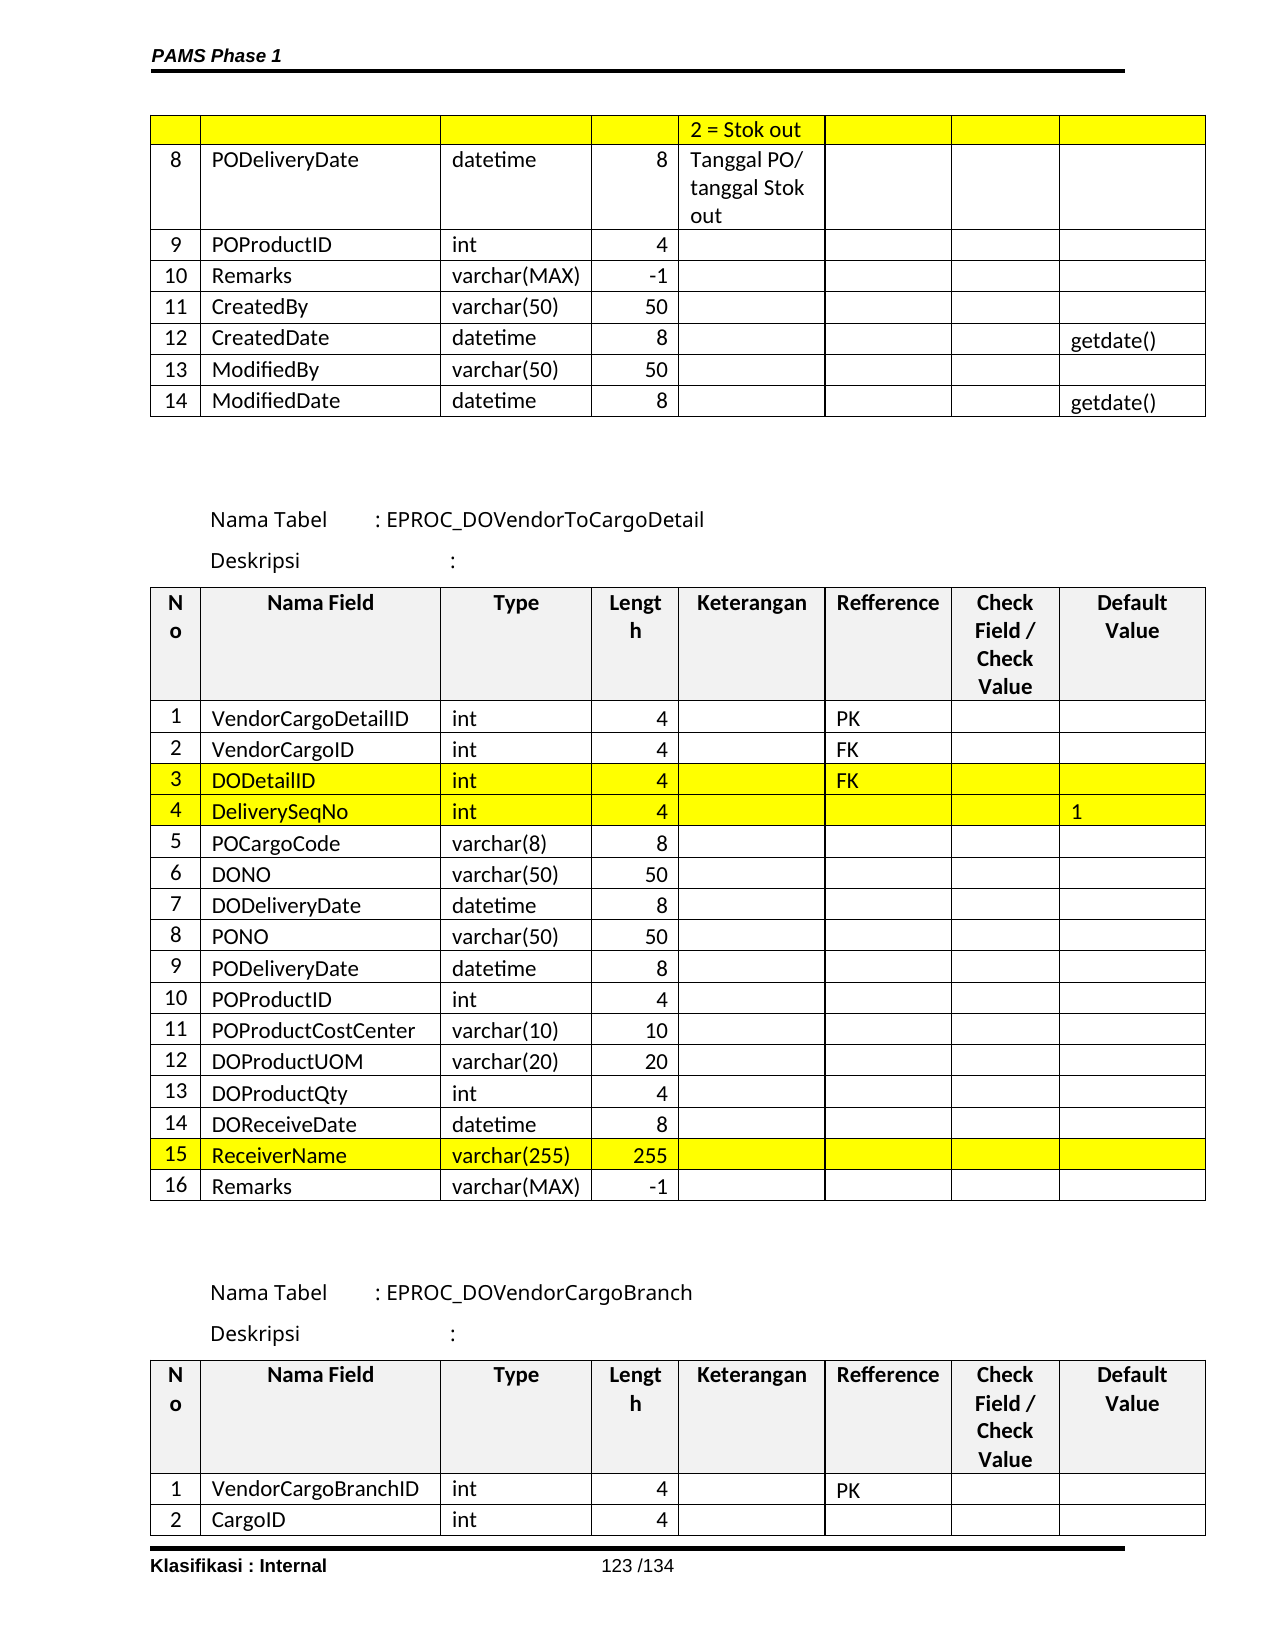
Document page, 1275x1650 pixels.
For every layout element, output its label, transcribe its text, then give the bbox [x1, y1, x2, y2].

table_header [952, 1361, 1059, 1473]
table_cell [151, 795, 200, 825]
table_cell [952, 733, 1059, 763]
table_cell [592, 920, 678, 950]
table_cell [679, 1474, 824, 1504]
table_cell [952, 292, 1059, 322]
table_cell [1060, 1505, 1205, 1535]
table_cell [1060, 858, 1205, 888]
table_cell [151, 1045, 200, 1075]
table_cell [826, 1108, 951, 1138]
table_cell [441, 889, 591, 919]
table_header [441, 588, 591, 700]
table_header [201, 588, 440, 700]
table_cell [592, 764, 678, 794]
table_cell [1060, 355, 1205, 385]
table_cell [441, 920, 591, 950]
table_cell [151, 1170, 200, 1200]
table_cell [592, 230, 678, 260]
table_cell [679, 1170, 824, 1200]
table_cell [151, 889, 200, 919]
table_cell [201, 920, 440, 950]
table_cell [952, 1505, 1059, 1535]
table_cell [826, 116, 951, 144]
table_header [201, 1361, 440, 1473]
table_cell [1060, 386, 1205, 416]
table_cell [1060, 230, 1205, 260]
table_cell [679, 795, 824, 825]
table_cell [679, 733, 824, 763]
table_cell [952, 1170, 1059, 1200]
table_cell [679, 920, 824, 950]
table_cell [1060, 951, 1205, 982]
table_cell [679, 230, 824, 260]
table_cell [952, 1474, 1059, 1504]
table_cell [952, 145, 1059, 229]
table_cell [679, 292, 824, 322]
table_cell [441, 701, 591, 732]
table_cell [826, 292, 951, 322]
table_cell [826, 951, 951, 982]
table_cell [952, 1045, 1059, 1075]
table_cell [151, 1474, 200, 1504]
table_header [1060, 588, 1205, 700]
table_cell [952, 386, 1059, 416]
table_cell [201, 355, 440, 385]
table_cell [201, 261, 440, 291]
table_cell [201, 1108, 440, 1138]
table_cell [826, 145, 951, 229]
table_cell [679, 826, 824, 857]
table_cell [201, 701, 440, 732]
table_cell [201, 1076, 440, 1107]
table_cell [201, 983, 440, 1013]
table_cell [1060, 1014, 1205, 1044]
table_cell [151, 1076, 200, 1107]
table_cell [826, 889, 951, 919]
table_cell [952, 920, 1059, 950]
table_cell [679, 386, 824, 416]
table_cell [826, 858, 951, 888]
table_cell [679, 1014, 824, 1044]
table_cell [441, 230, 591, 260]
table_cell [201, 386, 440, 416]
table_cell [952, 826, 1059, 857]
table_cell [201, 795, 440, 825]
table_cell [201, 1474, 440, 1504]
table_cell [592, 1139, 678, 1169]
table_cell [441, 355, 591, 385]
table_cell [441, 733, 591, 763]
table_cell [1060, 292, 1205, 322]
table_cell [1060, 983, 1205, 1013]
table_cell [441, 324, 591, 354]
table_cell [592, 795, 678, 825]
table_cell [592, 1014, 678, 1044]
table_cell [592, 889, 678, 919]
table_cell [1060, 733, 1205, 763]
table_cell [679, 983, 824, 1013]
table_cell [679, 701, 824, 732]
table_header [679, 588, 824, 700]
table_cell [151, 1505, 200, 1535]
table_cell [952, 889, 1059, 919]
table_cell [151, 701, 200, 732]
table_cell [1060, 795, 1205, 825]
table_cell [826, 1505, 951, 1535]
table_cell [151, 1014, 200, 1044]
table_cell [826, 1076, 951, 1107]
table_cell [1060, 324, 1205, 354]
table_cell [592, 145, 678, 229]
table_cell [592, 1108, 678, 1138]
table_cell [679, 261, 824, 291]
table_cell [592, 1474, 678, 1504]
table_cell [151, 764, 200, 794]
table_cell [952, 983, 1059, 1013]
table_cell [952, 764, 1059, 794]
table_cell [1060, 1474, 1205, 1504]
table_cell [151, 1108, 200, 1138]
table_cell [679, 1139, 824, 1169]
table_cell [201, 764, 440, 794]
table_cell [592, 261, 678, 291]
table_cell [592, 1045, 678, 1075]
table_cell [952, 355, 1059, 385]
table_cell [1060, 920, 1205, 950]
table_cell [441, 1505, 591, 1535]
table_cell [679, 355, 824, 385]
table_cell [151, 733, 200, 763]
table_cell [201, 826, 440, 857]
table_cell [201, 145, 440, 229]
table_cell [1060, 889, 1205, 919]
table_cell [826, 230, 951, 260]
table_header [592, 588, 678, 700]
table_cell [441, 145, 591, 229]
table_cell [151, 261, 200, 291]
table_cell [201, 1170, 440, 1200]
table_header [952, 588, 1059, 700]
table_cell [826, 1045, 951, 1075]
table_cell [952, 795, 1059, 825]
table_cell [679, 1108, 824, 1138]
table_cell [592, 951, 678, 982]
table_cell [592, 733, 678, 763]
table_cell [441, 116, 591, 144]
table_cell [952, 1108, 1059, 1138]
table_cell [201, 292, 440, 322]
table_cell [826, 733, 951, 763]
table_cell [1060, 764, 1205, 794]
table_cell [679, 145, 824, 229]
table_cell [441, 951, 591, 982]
text Nama Tabel : EPROC_DOVendorToCargoDetail [150, 505, 1125, 534]
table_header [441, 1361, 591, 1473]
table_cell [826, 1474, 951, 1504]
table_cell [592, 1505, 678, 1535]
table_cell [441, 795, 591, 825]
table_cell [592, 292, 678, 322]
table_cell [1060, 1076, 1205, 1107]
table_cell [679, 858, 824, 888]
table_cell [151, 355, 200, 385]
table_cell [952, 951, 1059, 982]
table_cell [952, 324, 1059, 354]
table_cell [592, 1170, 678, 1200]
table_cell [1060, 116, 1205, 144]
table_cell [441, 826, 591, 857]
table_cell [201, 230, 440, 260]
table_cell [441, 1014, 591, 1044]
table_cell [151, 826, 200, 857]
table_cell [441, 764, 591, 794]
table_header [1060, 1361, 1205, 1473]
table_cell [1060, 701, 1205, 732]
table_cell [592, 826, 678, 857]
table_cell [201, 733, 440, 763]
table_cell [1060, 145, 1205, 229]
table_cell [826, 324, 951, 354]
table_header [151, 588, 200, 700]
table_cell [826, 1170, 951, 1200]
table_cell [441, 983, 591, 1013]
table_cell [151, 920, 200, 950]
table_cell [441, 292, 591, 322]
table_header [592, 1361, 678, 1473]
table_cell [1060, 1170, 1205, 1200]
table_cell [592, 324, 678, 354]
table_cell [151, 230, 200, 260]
text Deskripsi : [210, 1319, 1125, 1347]
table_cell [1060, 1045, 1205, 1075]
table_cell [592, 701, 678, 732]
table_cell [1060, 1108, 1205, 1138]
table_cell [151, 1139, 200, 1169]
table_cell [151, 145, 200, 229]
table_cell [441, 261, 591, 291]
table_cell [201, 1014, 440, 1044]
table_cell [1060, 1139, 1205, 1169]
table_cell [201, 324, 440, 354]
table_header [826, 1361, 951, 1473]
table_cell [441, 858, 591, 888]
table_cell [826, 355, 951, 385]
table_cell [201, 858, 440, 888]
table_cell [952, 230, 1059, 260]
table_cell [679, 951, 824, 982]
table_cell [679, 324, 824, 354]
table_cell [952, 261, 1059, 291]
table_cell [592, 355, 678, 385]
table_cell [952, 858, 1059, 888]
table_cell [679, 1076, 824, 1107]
text Nama Tabel : EPROC_DOVendorCargoBranch [210, 1278, 1125, 1306]
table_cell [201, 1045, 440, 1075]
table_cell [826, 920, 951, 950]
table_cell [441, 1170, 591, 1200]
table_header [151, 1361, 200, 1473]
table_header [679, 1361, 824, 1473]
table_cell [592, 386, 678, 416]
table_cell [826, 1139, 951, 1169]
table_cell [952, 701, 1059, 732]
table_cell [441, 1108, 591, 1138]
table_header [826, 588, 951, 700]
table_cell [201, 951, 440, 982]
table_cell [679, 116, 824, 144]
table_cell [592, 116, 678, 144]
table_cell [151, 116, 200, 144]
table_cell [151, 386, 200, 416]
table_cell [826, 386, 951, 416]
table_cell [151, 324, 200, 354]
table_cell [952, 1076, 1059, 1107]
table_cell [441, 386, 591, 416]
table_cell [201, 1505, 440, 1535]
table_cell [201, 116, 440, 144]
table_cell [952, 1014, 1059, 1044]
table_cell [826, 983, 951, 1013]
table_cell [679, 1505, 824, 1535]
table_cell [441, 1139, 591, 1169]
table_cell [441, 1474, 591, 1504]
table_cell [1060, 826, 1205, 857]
text Deskripsi : [210, 546, 1125, 575]
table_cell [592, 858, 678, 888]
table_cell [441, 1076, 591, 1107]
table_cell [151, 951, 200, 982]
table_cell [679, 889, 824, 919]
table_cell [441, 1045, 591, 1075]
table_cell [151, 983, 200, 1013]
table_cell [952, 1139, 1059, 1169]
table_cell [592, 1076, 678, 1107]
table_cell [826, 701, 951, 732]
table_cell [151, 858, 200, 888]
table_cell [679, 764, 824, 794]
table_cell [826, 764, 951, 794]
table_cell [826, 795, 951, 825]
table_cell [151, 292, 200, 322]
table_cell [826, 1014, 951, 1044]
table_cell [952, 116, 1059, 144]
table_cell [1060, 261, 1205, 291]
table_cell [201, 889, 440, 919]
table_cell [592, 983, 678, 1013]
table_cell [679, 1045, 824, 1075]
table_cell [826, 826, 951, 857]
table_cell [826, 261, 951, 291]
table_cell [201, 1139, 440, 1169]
